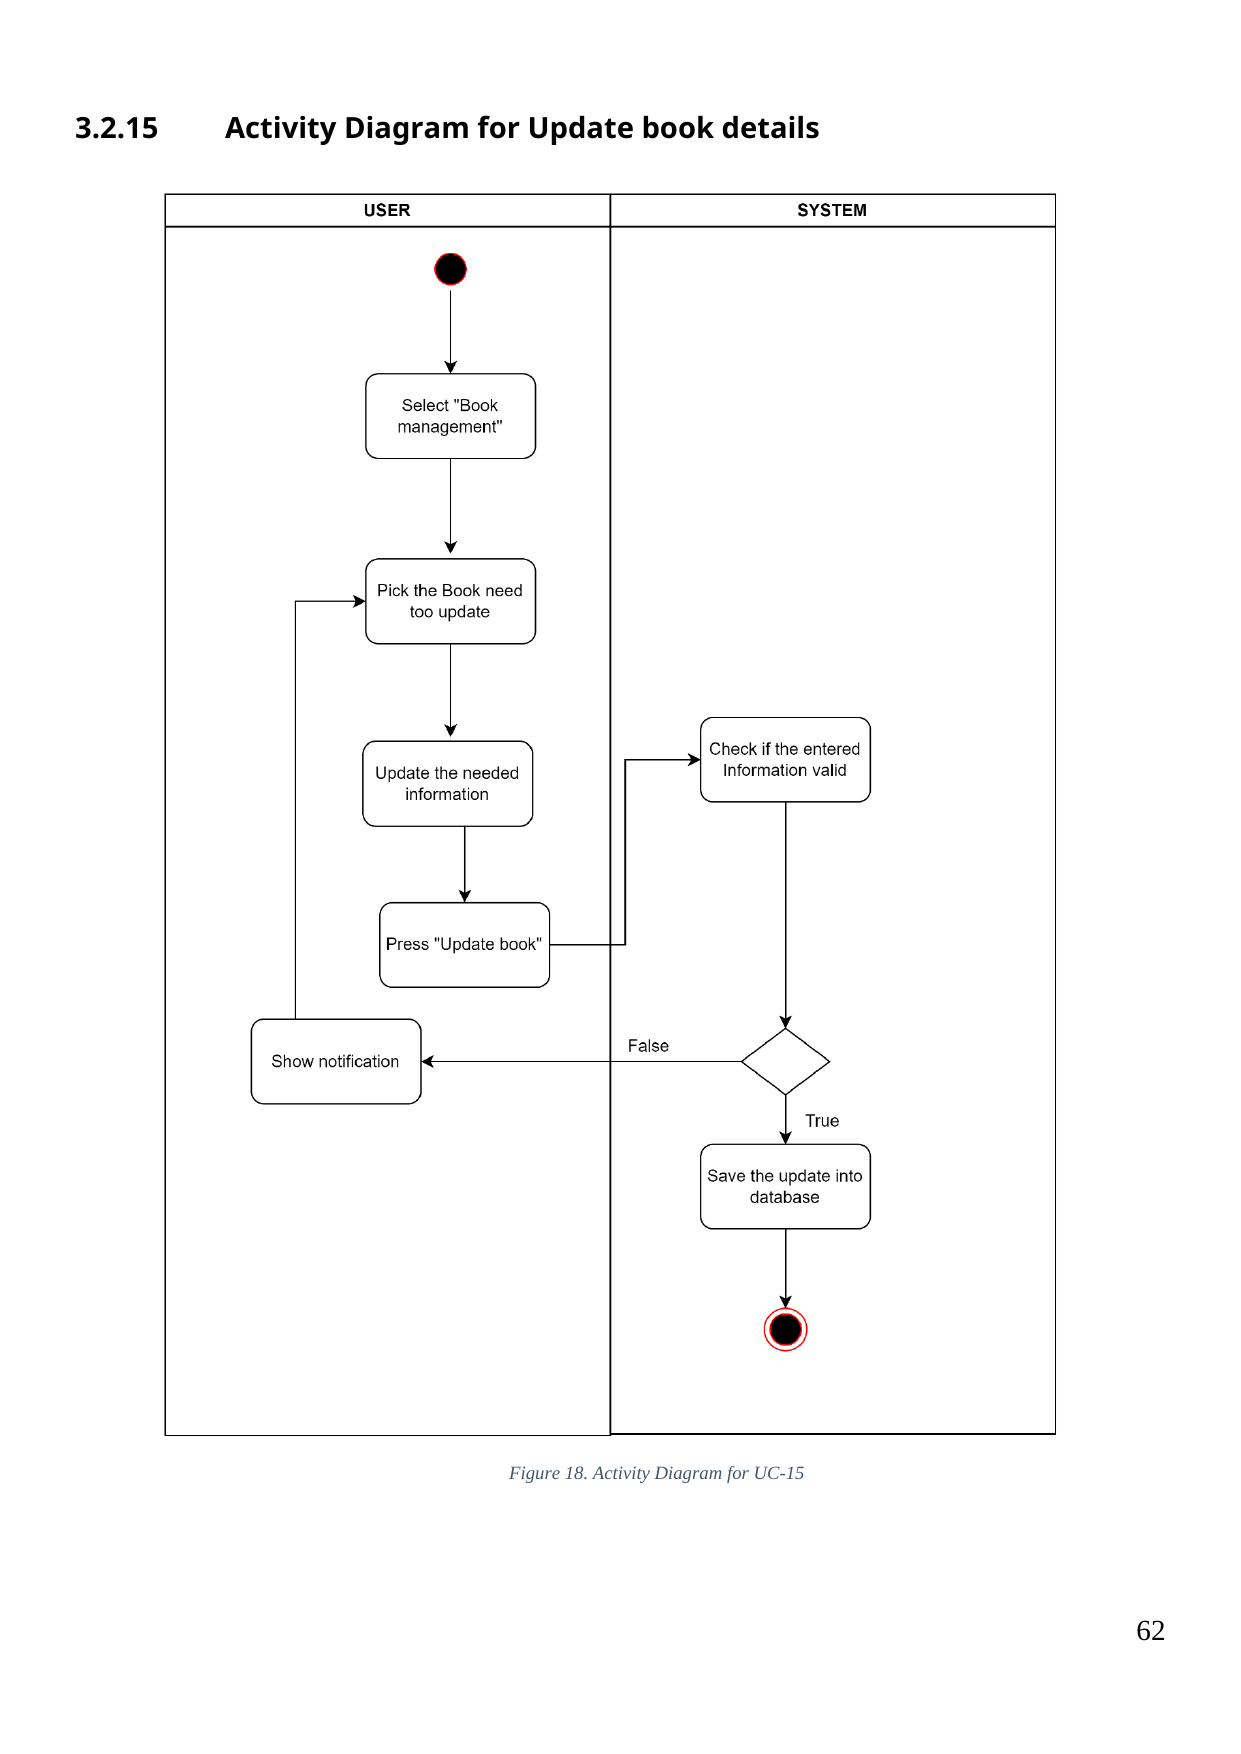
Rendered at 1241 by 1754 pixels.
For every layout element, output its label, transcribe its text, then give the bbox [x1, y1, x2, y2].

subtitle Activity Diagram for Update book details [75, 107, 1165, 147]
picture [150, 179, 1070, 1450]
